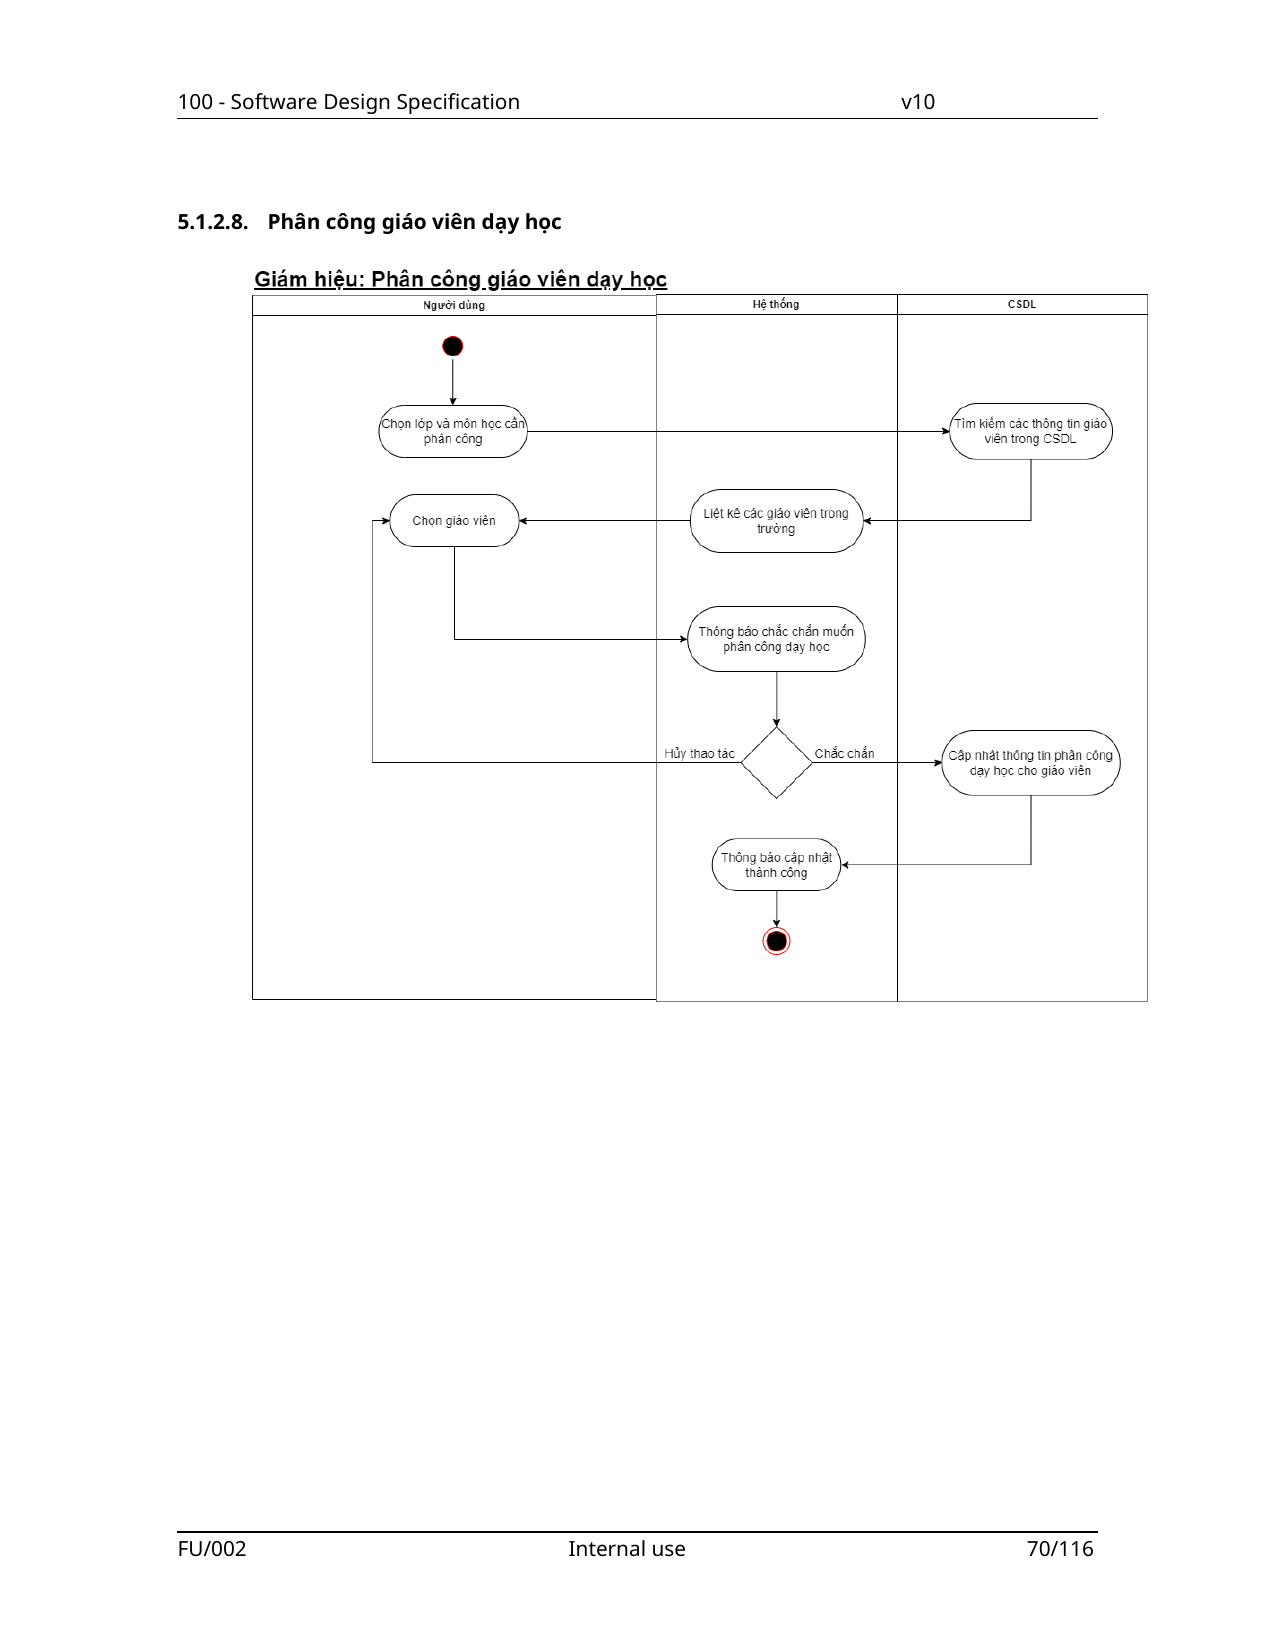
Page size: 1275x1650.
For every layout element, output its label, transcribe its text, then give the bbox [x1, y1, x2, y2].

subtitle Phân công giáo viên dạy học [177, 207, 1098, 235]
picture [252, 261, 1148, 1002]
